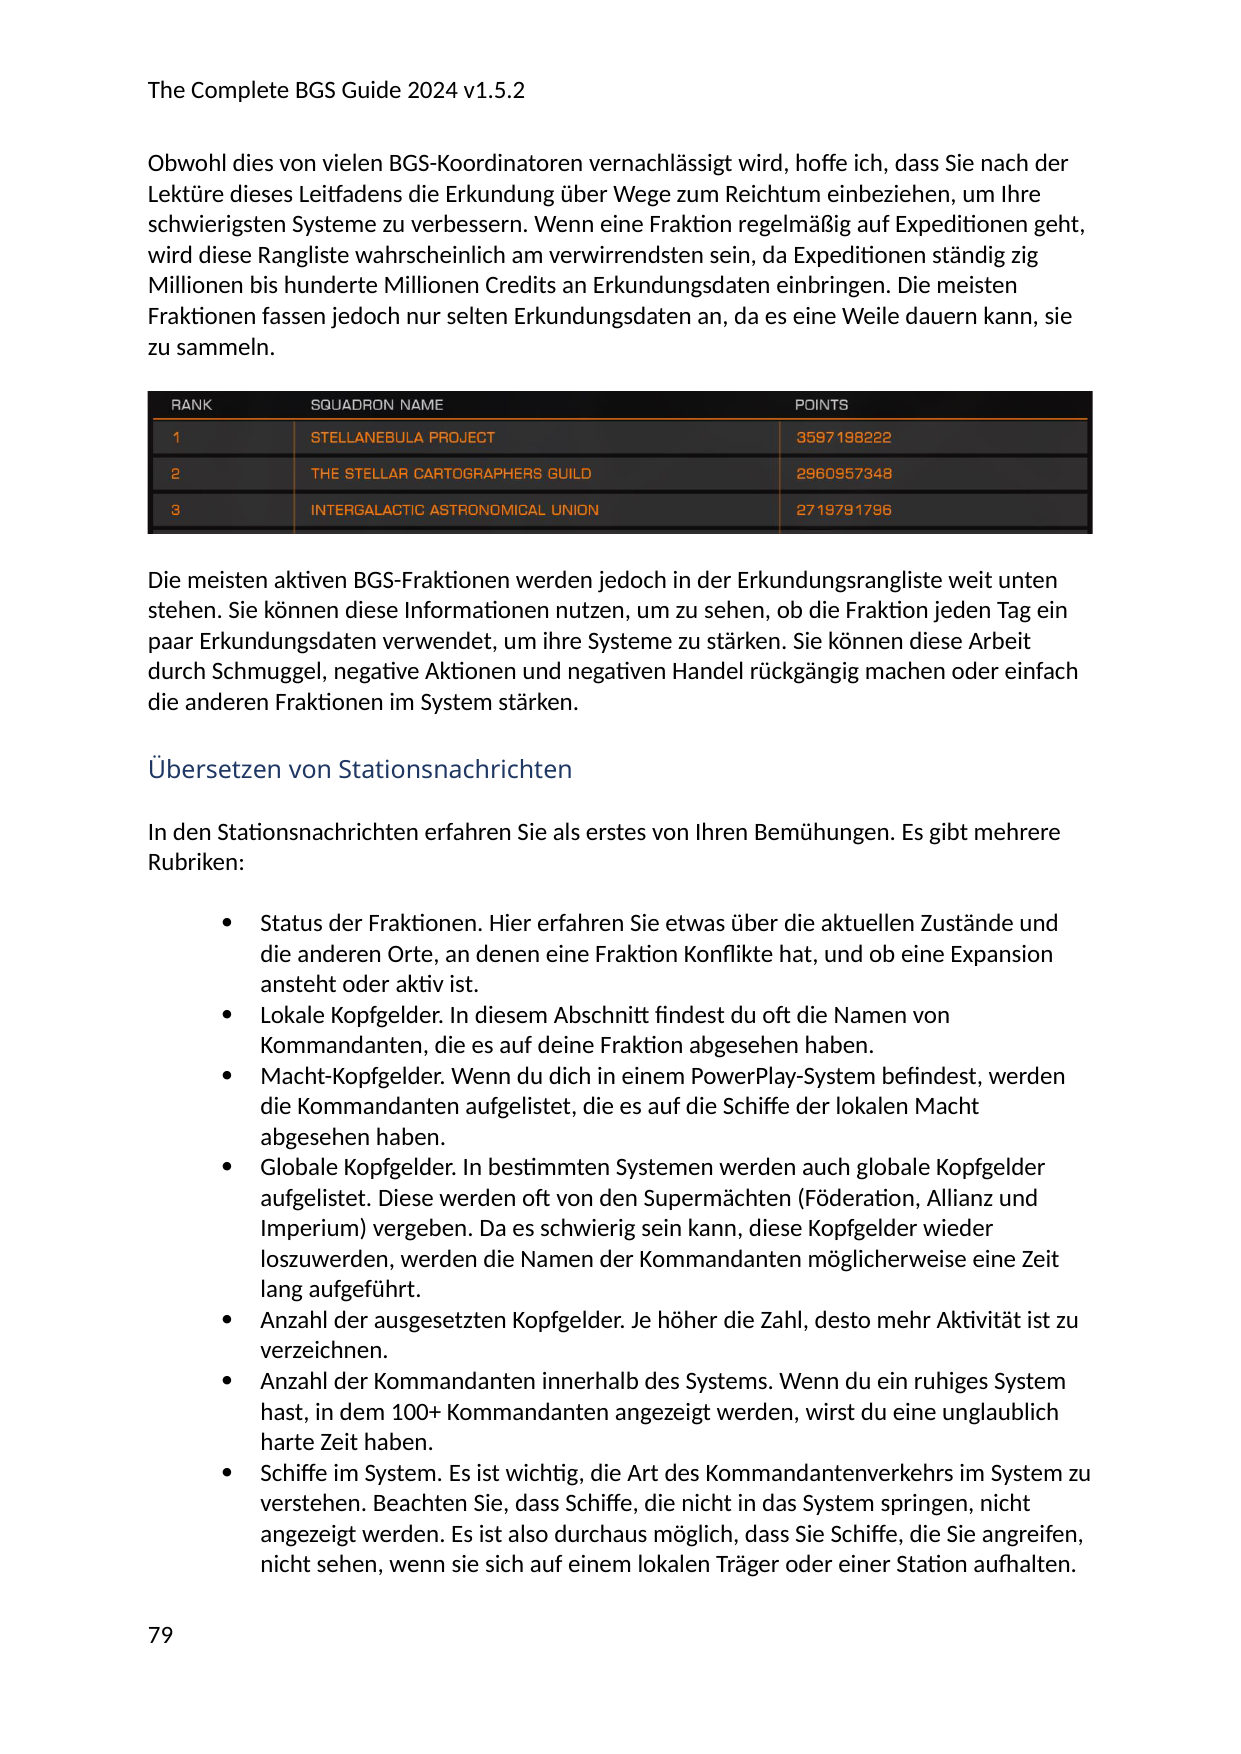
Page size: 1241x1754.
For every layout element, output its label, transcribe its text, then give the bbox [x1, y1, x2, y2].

list Macht-Kopfgelder. Wenn du dich in einem PowerPlay-System befindest, werden die Kommandanten aufgelistet, die es auf die Schiffe der lokalen Macht abgesehen haben. [223, 1060, 1093, 1152]
subtitle Übersetzen von Stationsnachrichten [148, 751, 1093, 785]
picture [147, 391, 1093, 534]
text Die meisten aktiven BGS-Fraktionen werden jedoch in der Erkundungsrangliste weit unten stehen. Sie können diese Informationen nutzen, um zu sehen, ob die Fraktion jeden Tag ein paar Erkundungsdaten verwendet, um ihre Systeme zu stärken. Sie können diese Arbeit durch Schmuggel, negative Aktionen und negativen Handel rückgängig machen oder einfach die anderen Fraktionen im System stärken. [148, 564, 1093, 717]
list Status der Fraktionen. Hier erfahren Sie etwas über die aktuellen Zustände und die anderen Orte, an denen eine Fraktion Konflikte hat, und ob eine Expansion ansteht oder aktiv ist. [223, 907, 1093, 999]
list Globale Kopfgelder. In bestimmten Systemen werden auch globale Kopfgelder aufgelistet. Diese werden oft von den Supermächten (Föderation, Allianz und Imperium) vergeben. Da es schwierig sein kann, diese Kopfgelder wieder loszuwerden, werden die Namen der Kommandanten möglicherweise eine Zeit lang aufgeführt. [223, 1152, 1093, 1304]
list Anzahl der ausgesetzten Kopfgelder. Je höher die Zahl, desto mehr Aktivität ist zu verzeichnen. [223, 1304, 1093, 1365]
text In den Stationsnachrichten erfahren Sie als erstes von Ihren Bemühungen. Es gibt mehrere Rubriken: [148, 816, 1093, 877]
list Schiffe im System. Es ist wichtig, die Art des Kommandantenverkehrs im System zu verstehen. Beachten Sie, dass Schiffe, die nicht in das System springen, nicht angezeigt werden. Es ist also durchaus möglich, dass Sie Schiffe, die Sie angreifen, nicht sehen, wenn sie sich auf einem lokalen Träger oder einer Station aufhalten. [223, 1457, 1093, 1579]
list Lokale Kopfgelder. In diesem Abschnitt findest du oft die Namen von Kommandanten, die es auf deine Fraktion abgesehen haben. [223, 999, 1093, 1060]
list Anzahl der Kommandanten innerhalb des Systems. Wenn du ein ruhiges System hast, in dem 100+ Kommandanten angezeigt werden, wirst du eine unglaublich harte Zeit haben. [223, 1365, 1093, 1457]
text Obwohl dies von vielen BGS-Koordinatoren vernachlässigt wird, hoffe ich, dass Sie nach der Lektüre dieses Leitfadens die Erkundung über Wege zum Reichtum einbeziehen, um Ihre schwierigsten Systeme zu verbessern. Wenn eine Fraktion regelmäßig auf Expeditionen geht, wird diese Rangliste wahrscheinlich am verwirrendsten sein, da Expeditionen ständig zig Millionen bis hunderte Millionen Credits an Erkundungsdaten einbringen. Die meisten Fraktionen fassen jedoch nur selten Erkundungsdaten an, da es eine Weile dauern kann, sie zu sammeln. [148, 148, 1093, 361]
